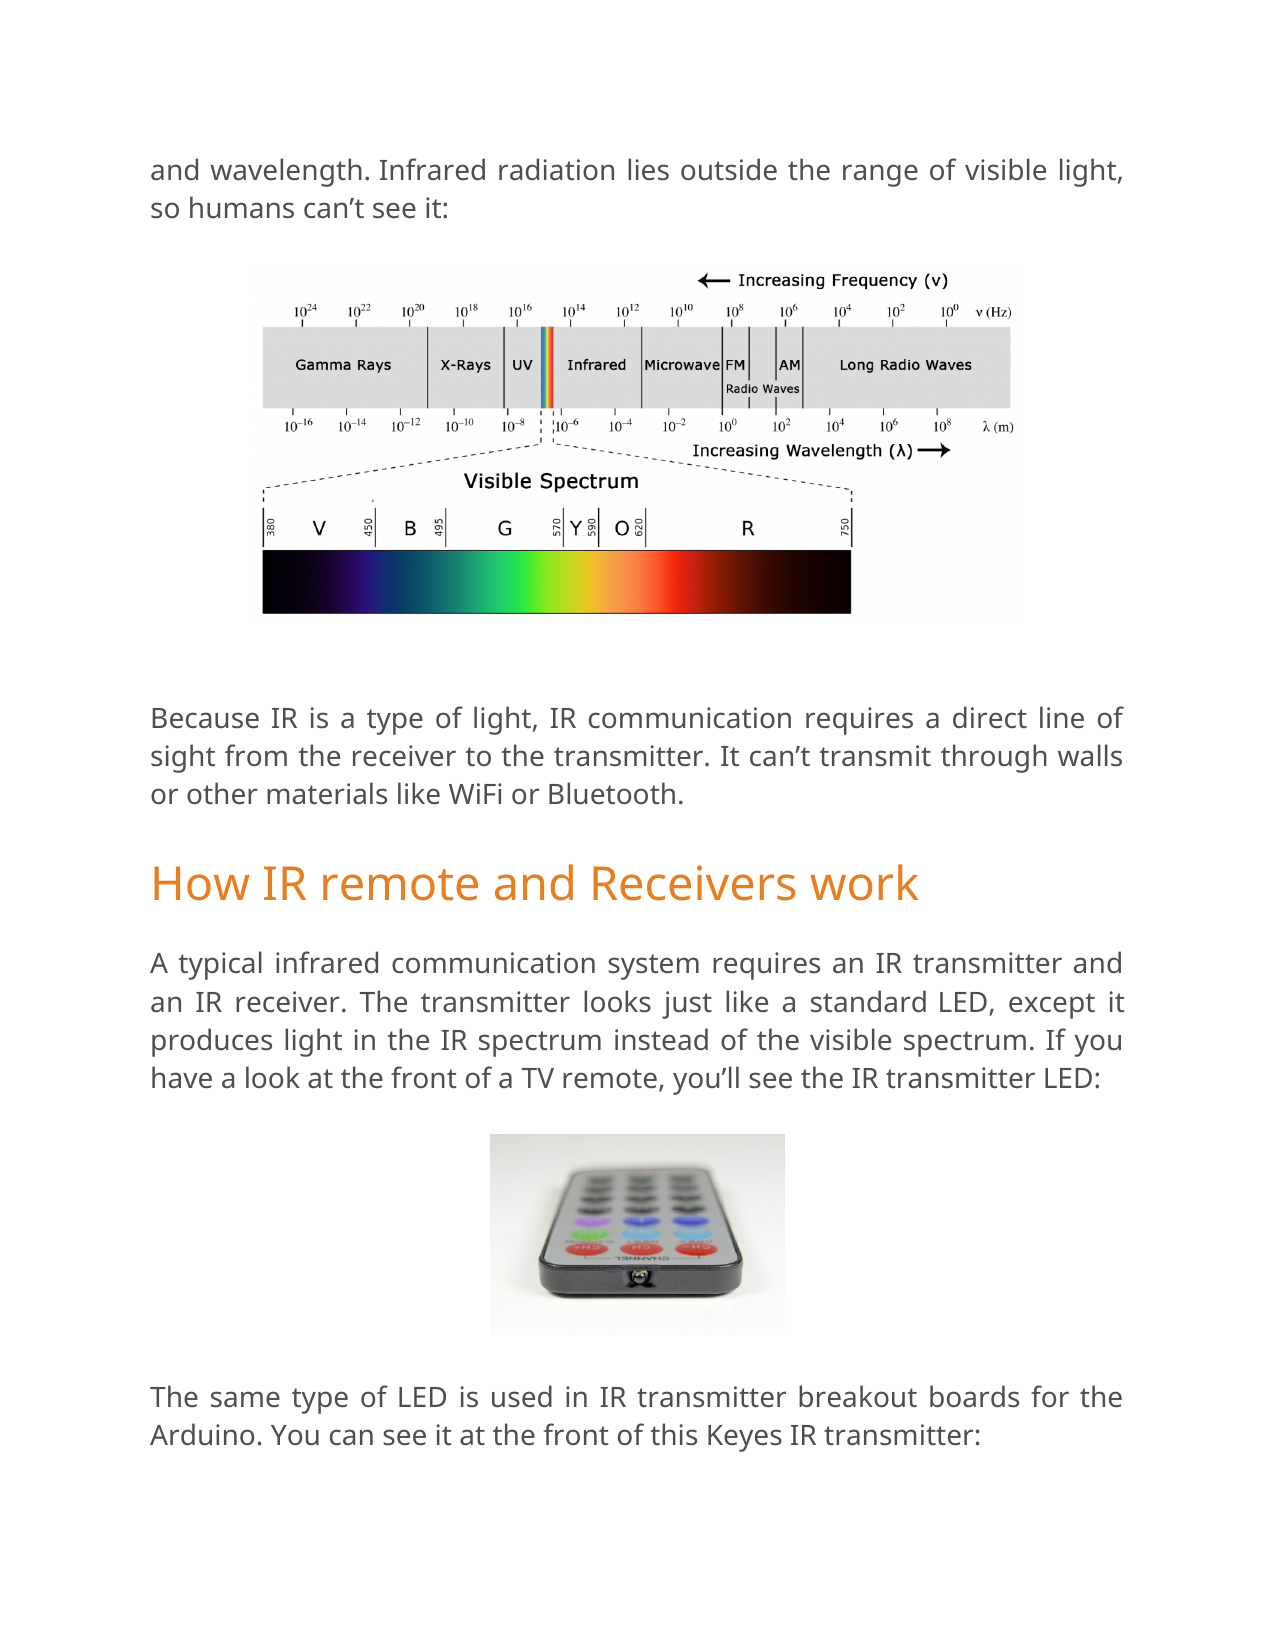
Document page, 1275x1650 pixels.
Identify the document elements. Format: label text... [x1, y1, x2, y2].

text The same type of LED is used in IR transmitter breakout boards for the Arduino. You can see it at the front of this Keyes IR transmitter: [150, 1377, 1125, 1454]
text A typical infrared communication system requires an IR transmitter and an IR receiver. The transmitter looks just like a standard LED, except it produces light in the IR spectrum instead of the visible spectrum. If you have a look at the front of a TV remote, you’ll see the IR transmitter LED: [150, 943, 1125, 1097]
text Because IR is a type of light, IR communication requires a direct line of sight from the receiver to the transmitter. It can’t transmit through walls or other materials like WiFi or Bluetooth. [150, 698, 1125, 813]
picture [254, 264, 1021, 623]
text How IR remote and Receivers work [150, 851, 1125, 914]
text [150, 150, 1125, 227]
picture [490, 1134, 785, 1335]
